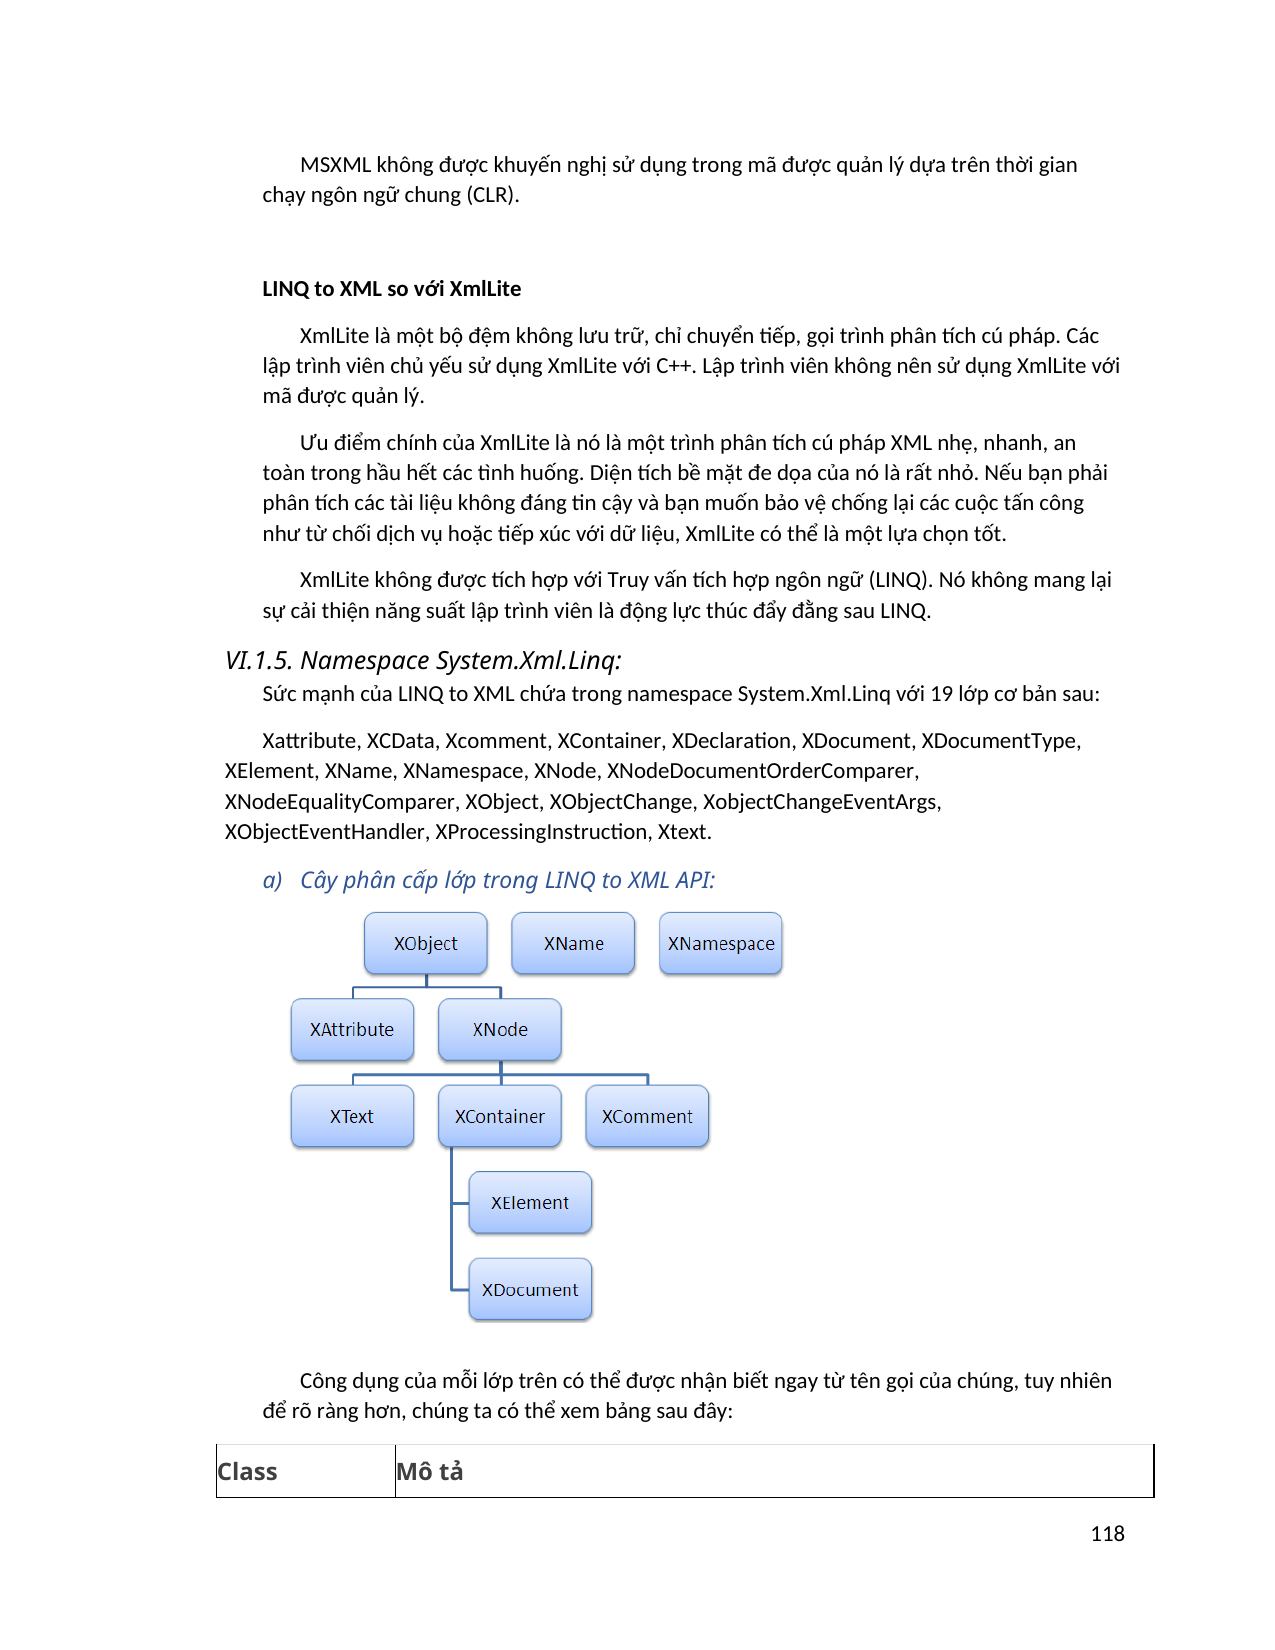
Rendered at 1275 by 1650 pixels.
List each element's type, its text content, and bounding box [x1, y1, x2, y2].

text LINQ to XML so với XmlLite [262, 274, 1125, 302]
subtitle Namespace System.Xml.Linq: [225, 643, 1125, 677]
text XmlLite là một bộ đệm không lưu trữ, chỉ chuyển tiếp, gọi trình phân tích cú pháp. Các lập trình viên chủ yếu sử dụng XmlLite với C++. Lập trình viên không nên sử dụng XmlLite với mã được quản lý. [262, 321, 1125, 409]
text MSXML không được khuyến nghị sử dụng trong mã được quản lý dựa trên thời gian chạy ngôn ngữ chung (CLR). [262, 150, 1125, 208]
text XmlLite không được tích hợp với Truy vấn tích hợp ngôn ngữ (LINQ). Nó không mang lại sự cải thiện năng suất lập trình viên là động lực thúc đẩy đằng sau LINQ. [262, 566, 1125, 624]
subtitle Cây phân cấp lớp trong LINQ to XML API: [262, 864, 1125, 895]
text Ưu điểm chính của XmlLite là nó là một trình phân tích cú pháp XML nhẹ, nhanh, an toàn trong hầu hết các tình huống. Diện tích bề mặt đe dọa của nó là rất nhỏ. Nếu bạn phải phân tích các tài liệu không đáng tin cậy và bạn muốn bảo vệ chống lại các cuộc tấn công như từ chối dịch vụ hoặc tiếp xúc với dữ liệu, XmlLite có thể là một lựa chọn tốt. [262, 428, 1125, 547]
text Công dụng của mỗi lớp trên có thể được nhận biết ngay từ tên gọi của chúng, tuy nhiên để rõ ràng hơn, chúng ta có thể xem bảng sau đây: [262, 1366, 1125, 1425]
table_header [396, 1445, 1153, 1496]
picture [262, 897, 812, 1348]
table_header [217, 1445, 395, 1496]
text Xattribute, XCData, Xcomment, XContainer, XDeclaration, XDocument, XDocumentType, XElement, XName, XNamespace, XNode, XNodeDocumentOrderComparer, XNodeEqualityComparer, XObject, XObjectChange, XobjectChangeEventArgs, XObjectEventHandler, XProcessingInstruction, Xtext. [225, 726, 1125, 845]
text Sức mạnh của LINQ to XML chứa trong namespace System.Xml.Linq với 19 lớp cơ bản sau: [225, 679, 1125, 707]
